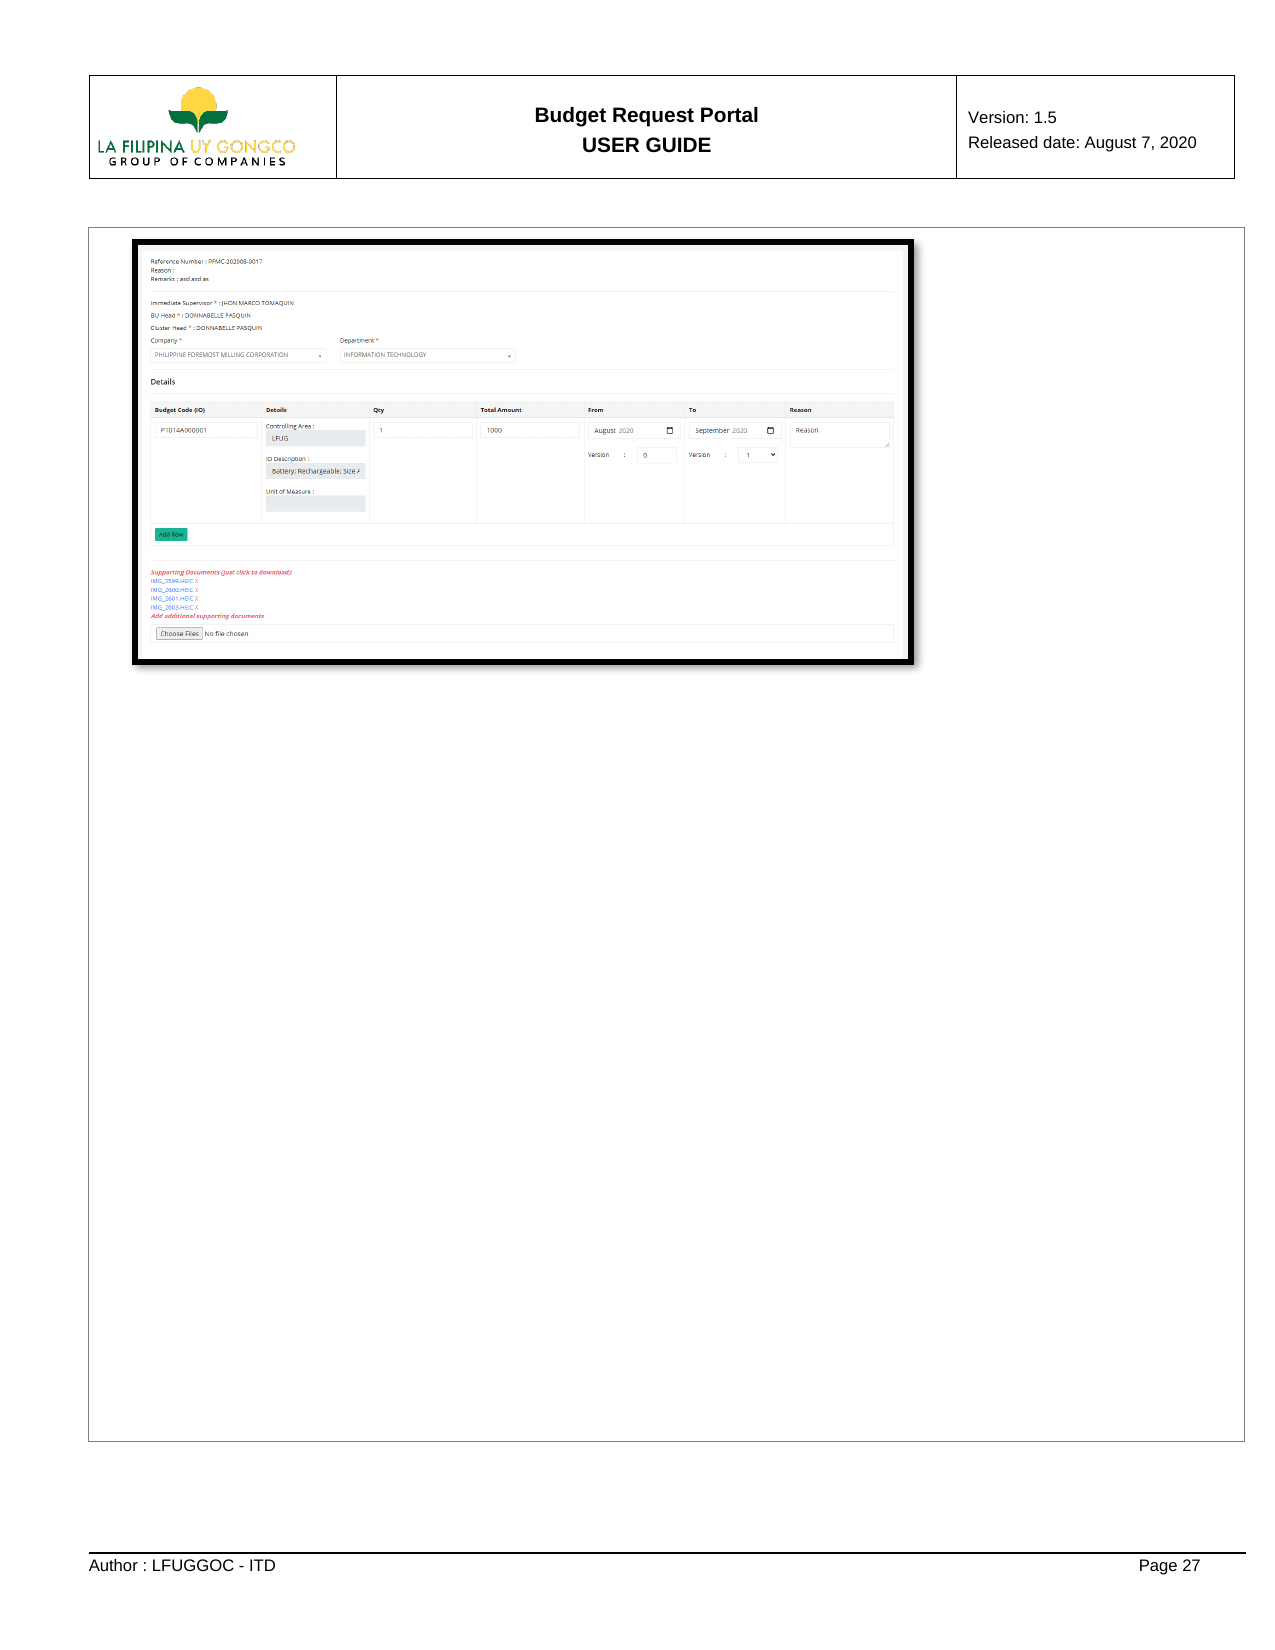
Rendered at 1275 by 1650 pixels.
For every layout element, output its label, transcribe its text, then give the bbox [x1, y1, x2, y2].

picture [138, 245, 908, 659]
picture [95, 82, 298, 177]
